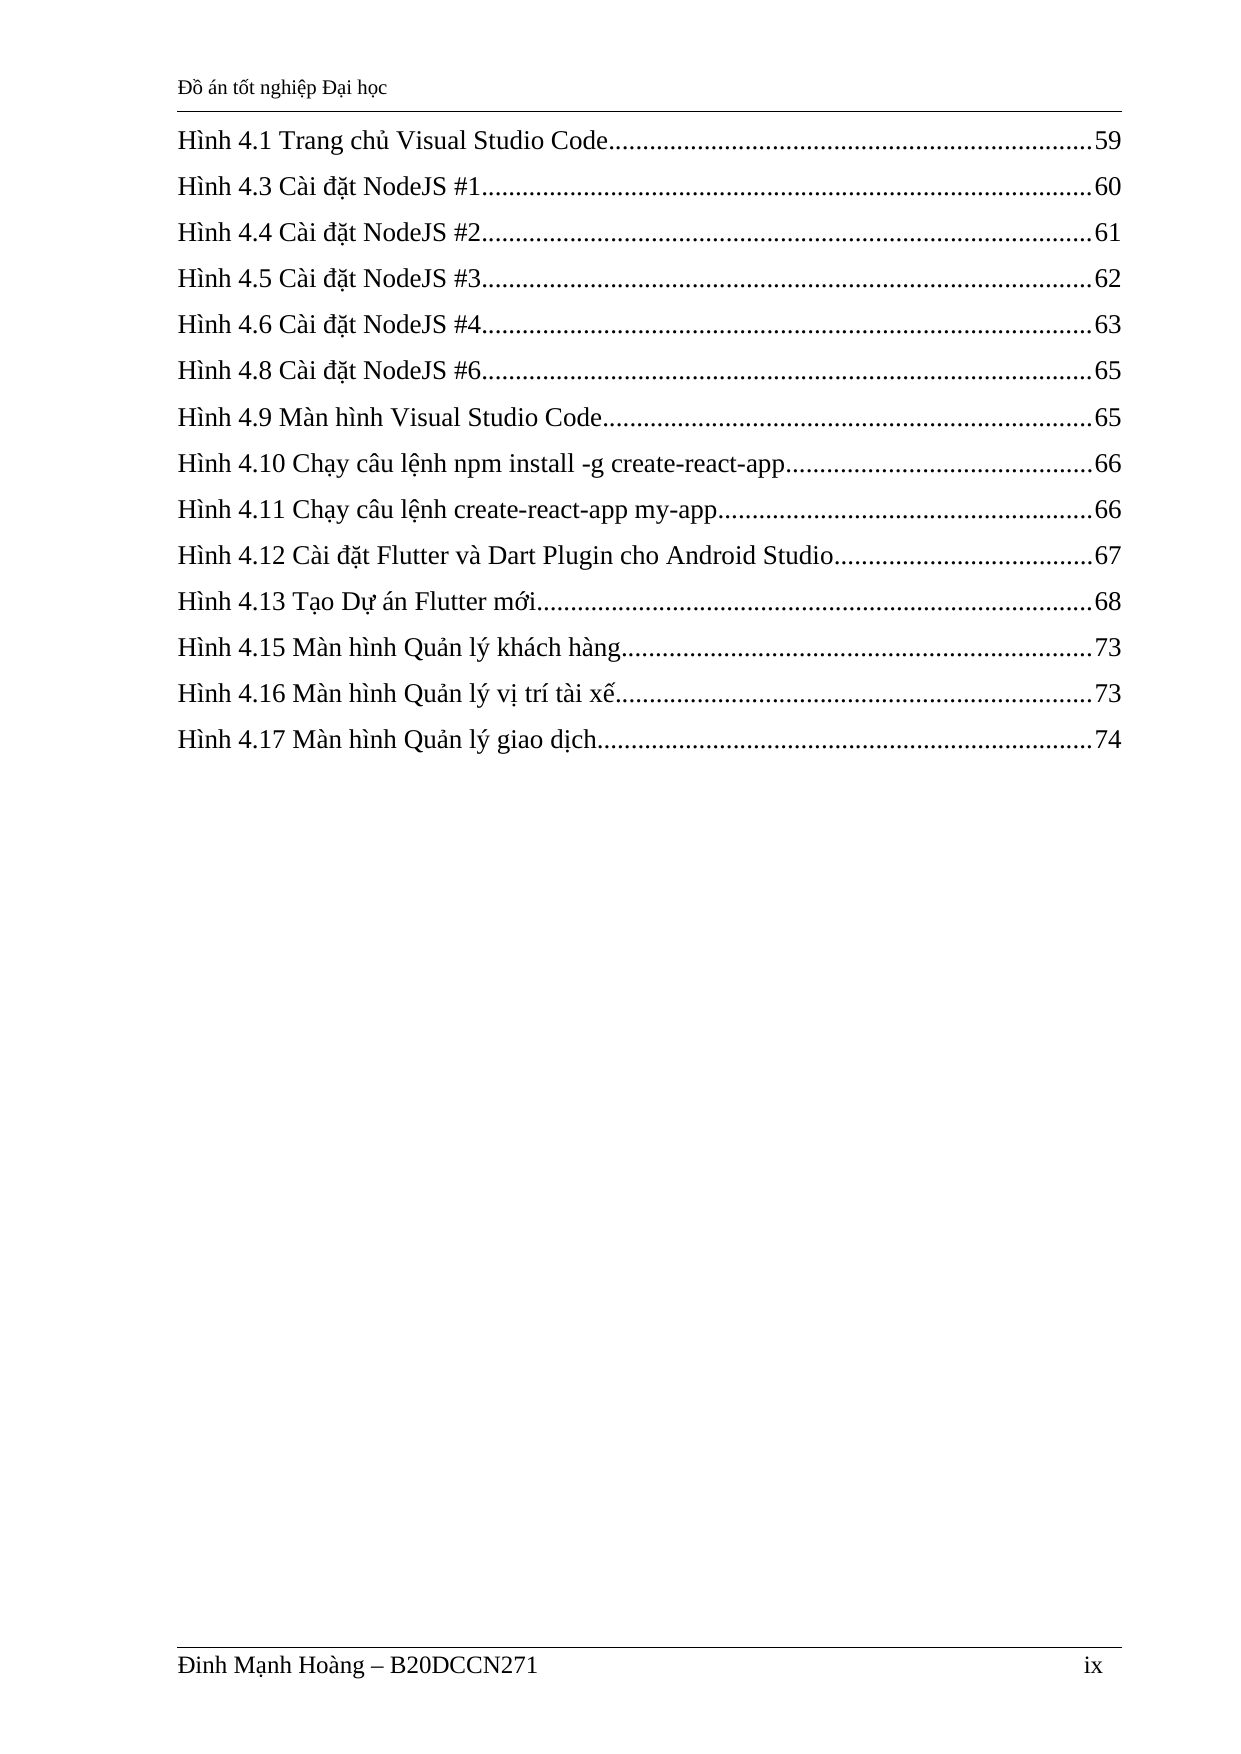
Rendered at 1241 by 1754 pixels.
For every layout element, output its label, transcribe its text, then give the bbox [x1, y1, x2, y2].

text Hình 4.3 Cài đặt NodeJS #1 60 [177, 170, 1122, 201]
text Hình 4.11 Chạy câu lệnh create-react-app my-app 66 [177, 493, 1122, 524]
text Hình 4.9 Màn hình Visual Studio Code 65 [177, 401, 1122, 432]
text Hình 4.12 Cài đặt Flutter và Dart Plugin cho Android Studio 67 [177, 539, 1122, 570]
text Hình 4.6 Cài đặt NodeJS #4 63 [177, 308, 1122, 339]
text Hình 4.13 Tạo Dự án Flutter mới 68 [177, 585, 1122, 616]
text Hình 4.16 Màn hình Quản lý vị trí tài xế 73 [177, 677, 1122, 709]
text Hình 4.5 Cài đặt NodeJS #3 62 [177, 262, 1122, 293]
text Hình 4.10 Chạy câu lệnh npm install -g create-react-app 66 [177, 447, 1122, 478]
text Hình 4.15 Màn hình Quản lý khách hàng 73 [177, 631, 1122, 662]
text Hình 4.4 Cài đặt NodeJS #2 61 [177, 216, 1122, 247]
text Hình 4.1 Trang chủ Visual Studio Code 59 [177, 124, 1122, 155]
text Hình 4.17 Màn hình Quản lý giao dịch 74 [177, 724, 1122, 755]
text Hình 4.8 Cài đặt NodeJS #6 65 [177, 354, 1122, 386]
